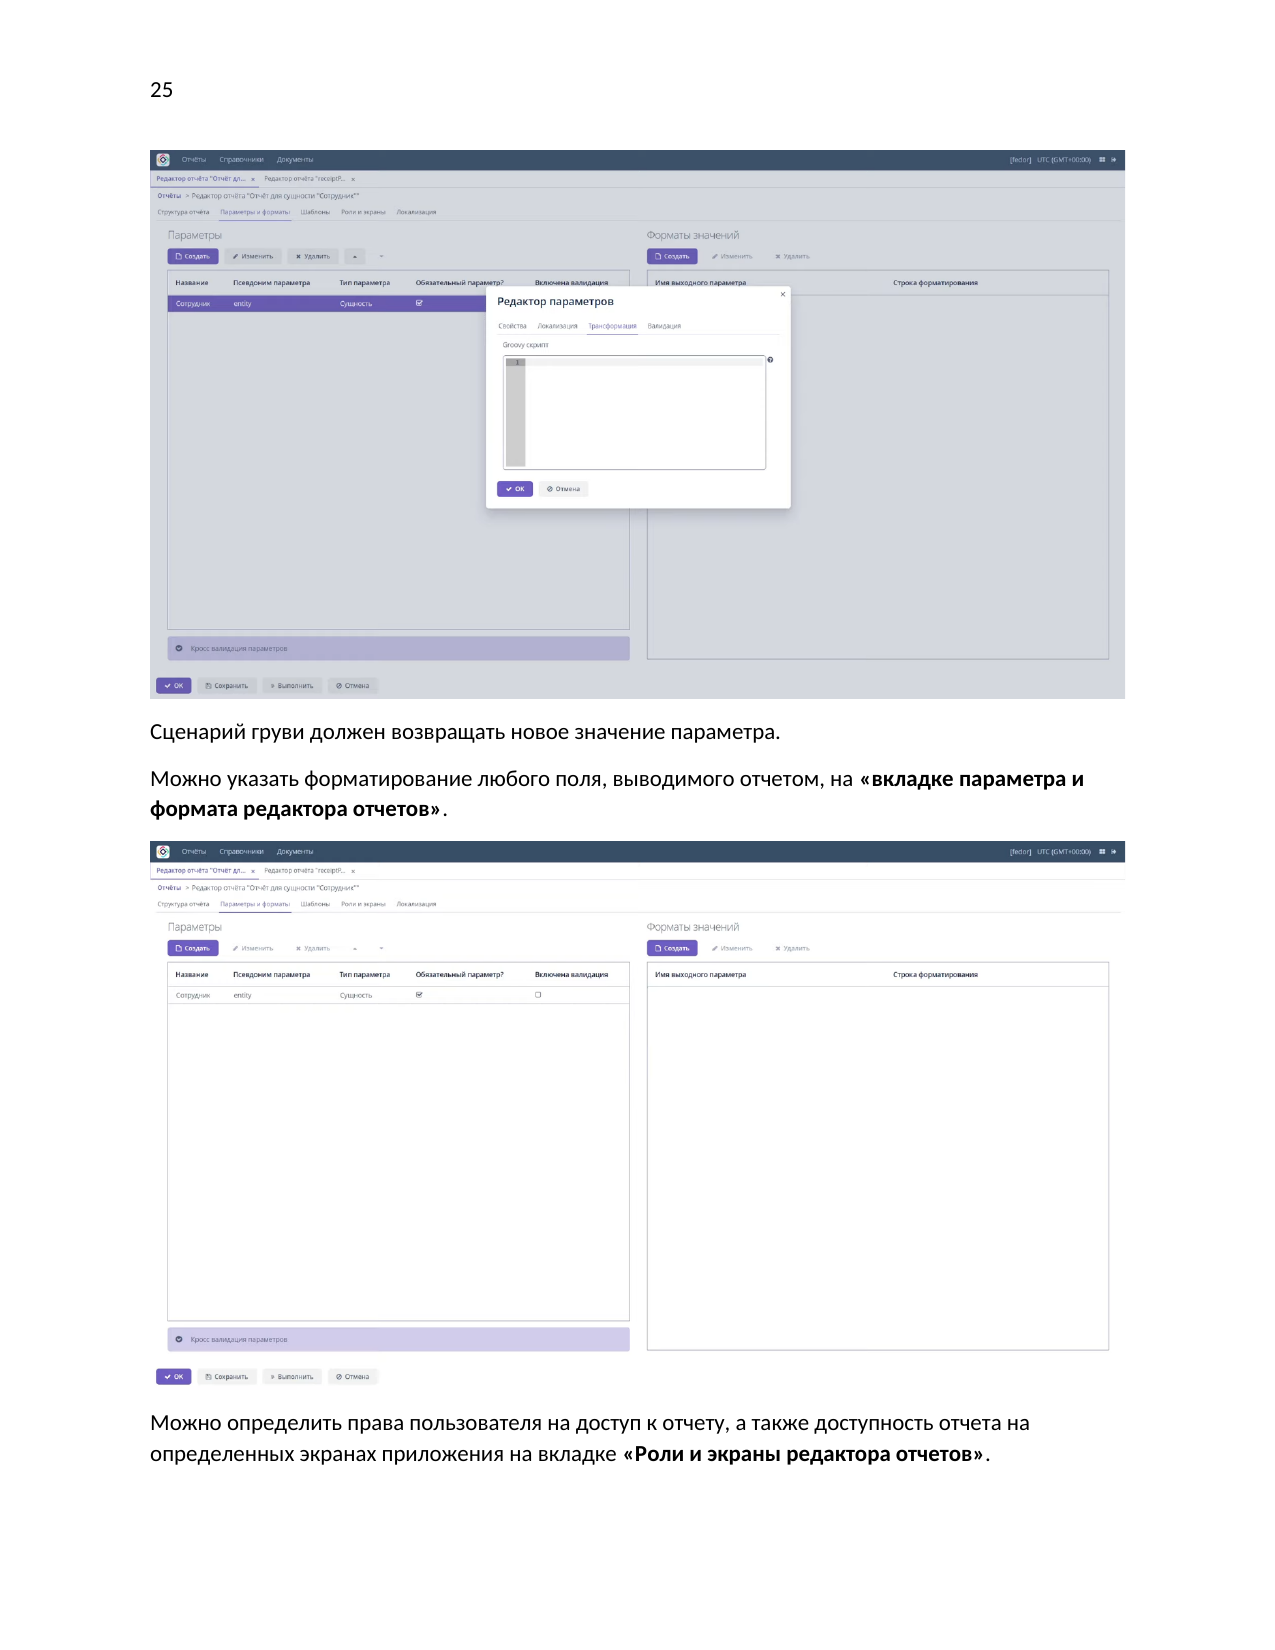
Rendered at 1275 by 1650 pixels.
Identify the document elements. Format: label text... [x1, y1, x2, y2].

text Можно указать форматирование любого поля, выводимого отчетом, на «вкладке параметра и формата редактора отчетов». [150, 764, 1125, 822]
picture [150, 841, 1125, 1390]
text Сценарий груви должен возвращать новое значение параметра. [150, 717, 1125, 745]
text Можно определить права пользователя на доступ к отчету, а также доступность отчета на определенных экранах приложения на вкладке «Роли и экраны редактора отчетов». [150, 1408, 1125, 1467]
picture [150, 150, 1125, 699]
